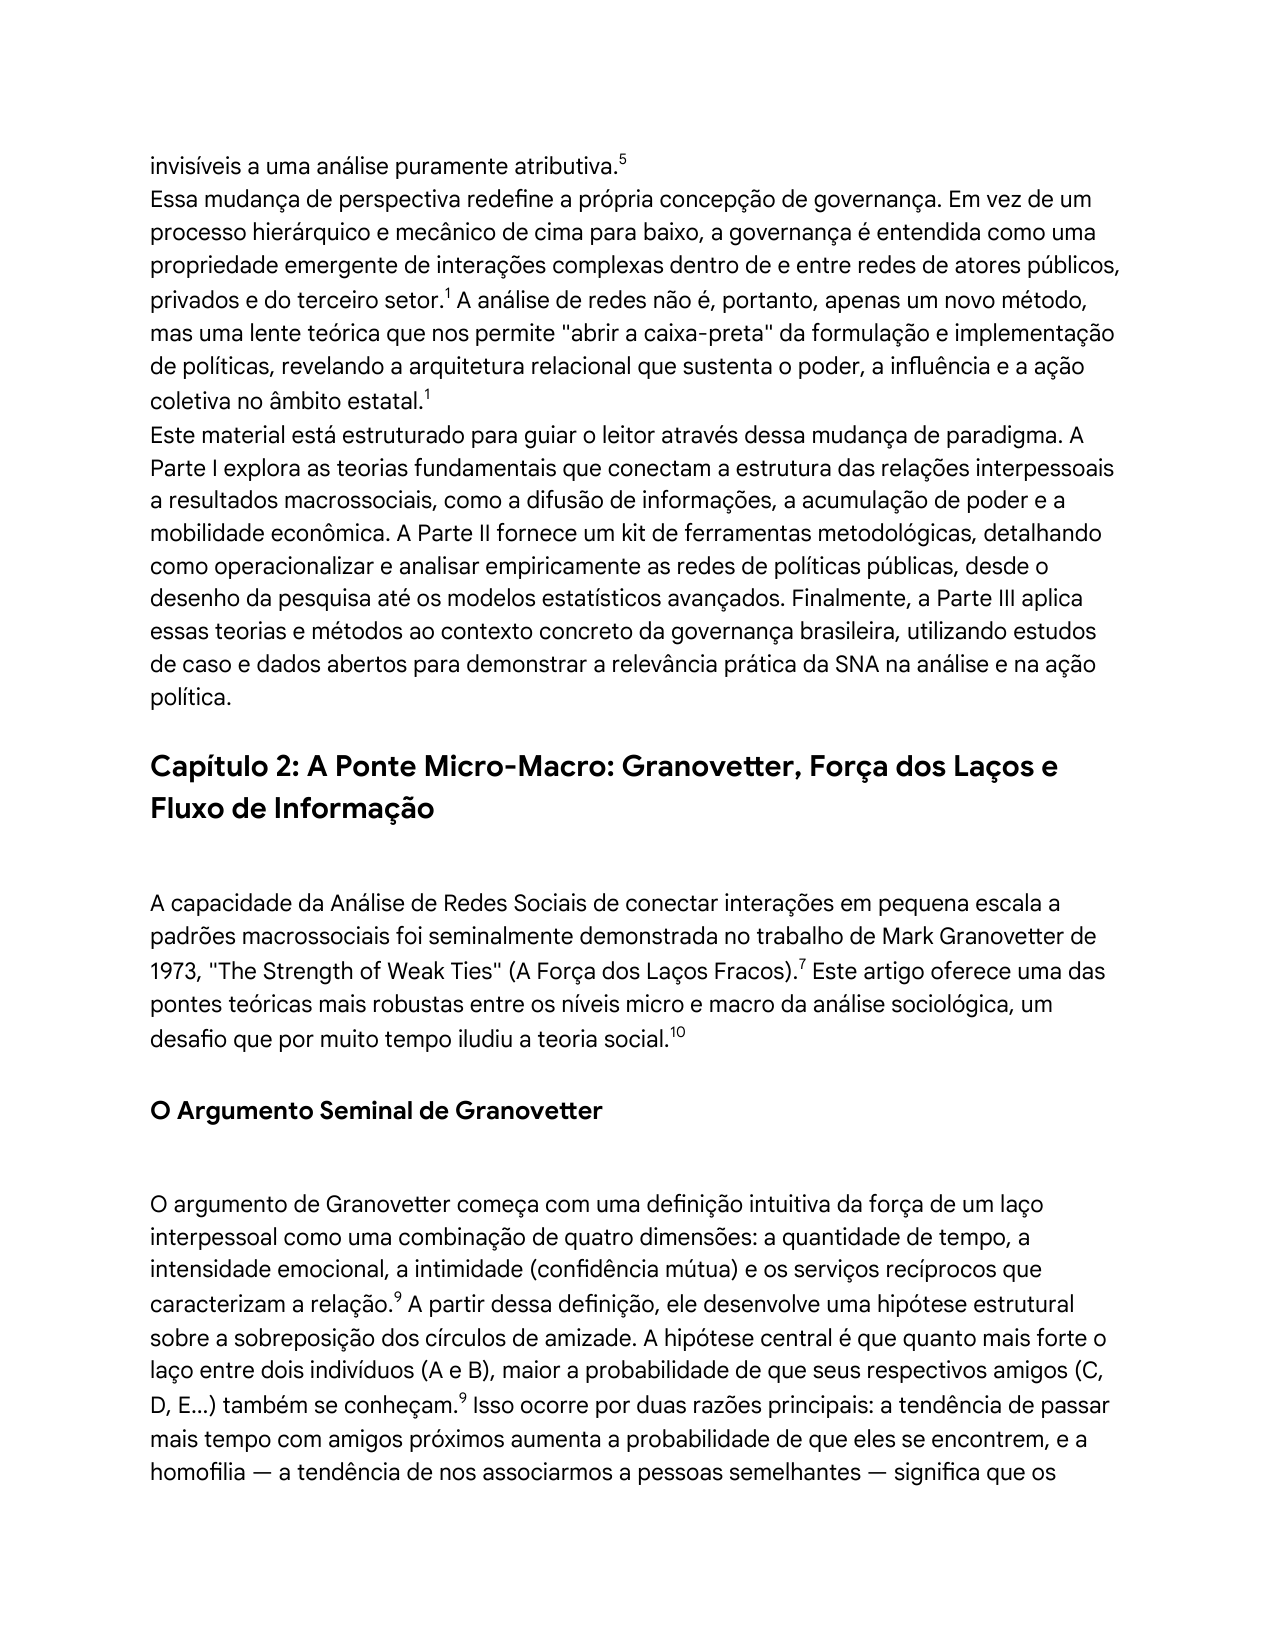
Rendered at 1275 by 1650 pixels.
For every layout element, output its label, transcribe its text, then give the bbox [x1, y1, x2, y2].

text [150, 1190, 1125, 1486]
subtitle O Argumento Seminal de Granovetter [150, 1095, 1125, 1126]
text Este material está estruturado para guiar o leitor através dessa mudança de paradigma. A Parte I explora as teorias fundamentais que conectam a estrutura das relações interpessoais a resultados macrossociais, como a difusão de informações, a acumulação de poder e a mobilidade econômica. A Parte II fornece um kit de ferramentas metodológicas, detalhando como operacionalizar e analisar empiricamente as redes de políticas públicas, desde o desenho da pesquisa até os modelos estatísticos avançados. Finalmente, a Parte III aplica essas teorias e métodos ao contexto concreto da governança brasileira, utilizando estudos de caso e dados abertos para demonstrar a relevância prática da SNA na análise e na ação política. [150, 421, 1125, 712]
subtitle Capítulo 2: A Ponte Micro-Macro: Granovetter, Força dos Laços e Fluxo de Informação [150, 748, 1125, 826]
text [150, 150, 1125, 181]
text A capacidade da Análise de Redes Sociais de conectar interações em pequena escala a padrões macrossociais foi seminalmente demonstrada no trabalho de Mark Granovetter de 1973, "The Strength of Weak Ties" (A Força dos Laços Fracos).7 Este artigo oferece uma das pontes teóricas mais robustas entre os níveis micro e macro da análise sociológica, um desafio que por muito tempo iludiu a teoria social.10 [150, 889, 1125, 1055]
text Essa mudança de perspectiva redefine a própria concepção de governança. Em vez de um processo hierárquico e mecânico de cima para baixo, a governança é entendida como uma propriedade emergente de interações complexas dentro de e entre redes de atores públicos, privados e do terceiro setor.1 A análise de redes não é, portanto, apenas um novo método, mas uma lente teórica que nos permite "abrir a caixa-preta" da formulação e implementação de políticas, revelando a arquitetura relacional que sustenta o poder, a influência e a ação coletiva no âmbito estatal.1 [150, 186, 1125, 417]
